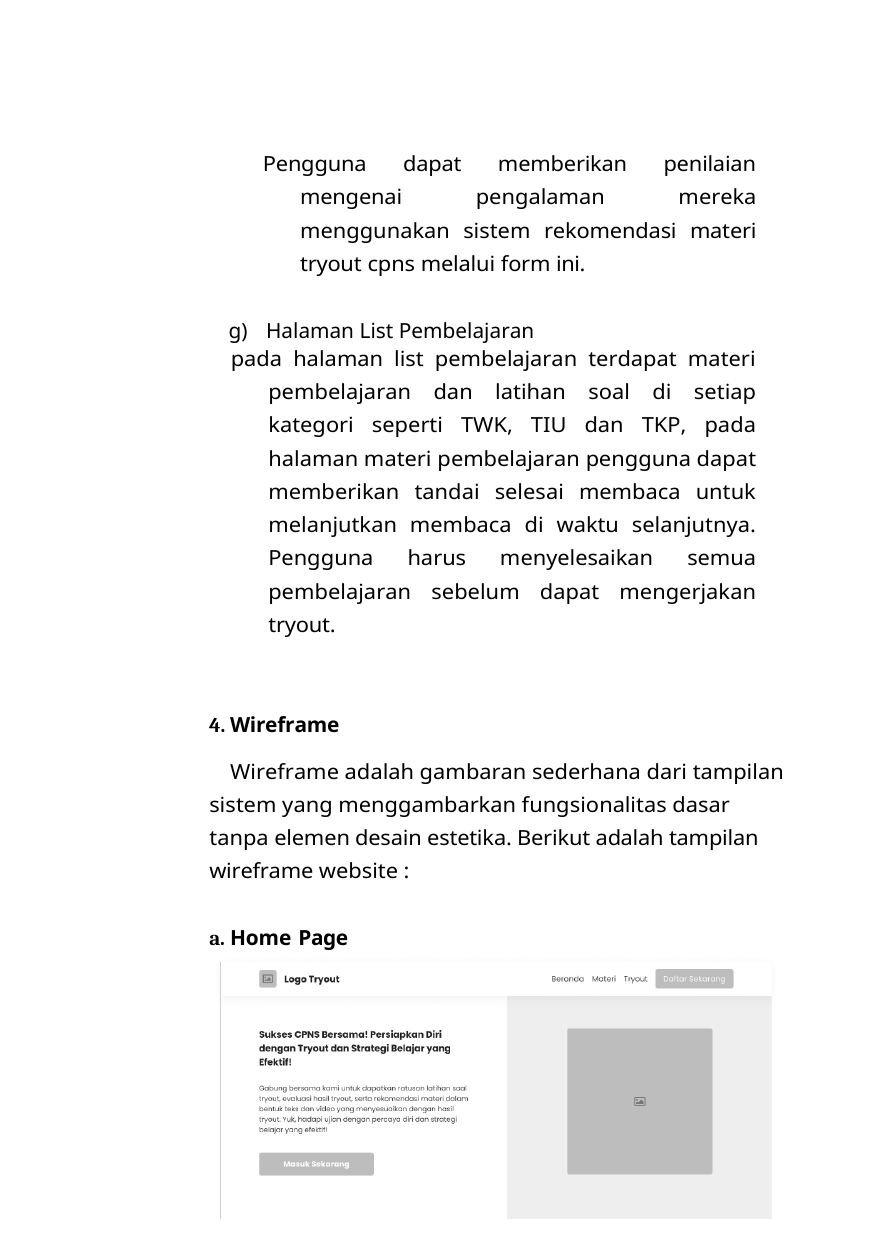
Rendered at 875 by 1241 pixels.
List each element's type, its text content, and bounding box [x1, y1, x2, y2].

text Wireframe adalah gambaran sederhana dari tampilan sistem yang menggambarkan fungsionalitas dasar tanpa elemen desain estetika. Berikut adalah tampilan wireframe website : [209, 757, 789, 885]
text Pengguna dapat memberikan penilaian mengenai pengalaman mereka menggunakan sistem rekomendasi materi tryout cpns melalui form ini. [263, 149, 756, 278]
subtitle Home Page [209, 923, 859, 951]
subtitle Wireframe [209, 710, 859, 738]
list Halaman List Pembelajaran [228, 316, 859, 344]
picture [209, 952, 783, 1219]
text pada halaman list pembelajaran terdapat materi pembelajaran dan latihan soal di setiap kategori seperti TWK, TIU dan TKP, pada halaman materi pembelajaran pengguna dapat memberikan tandai selesai membaca untuk melanjutkan membaca di waktu selanjutnya. Pengguna harus menyelesaikan semua pembelajaran sebelum dapat mengerjakan tryout. [231, 344, 756, 638]
